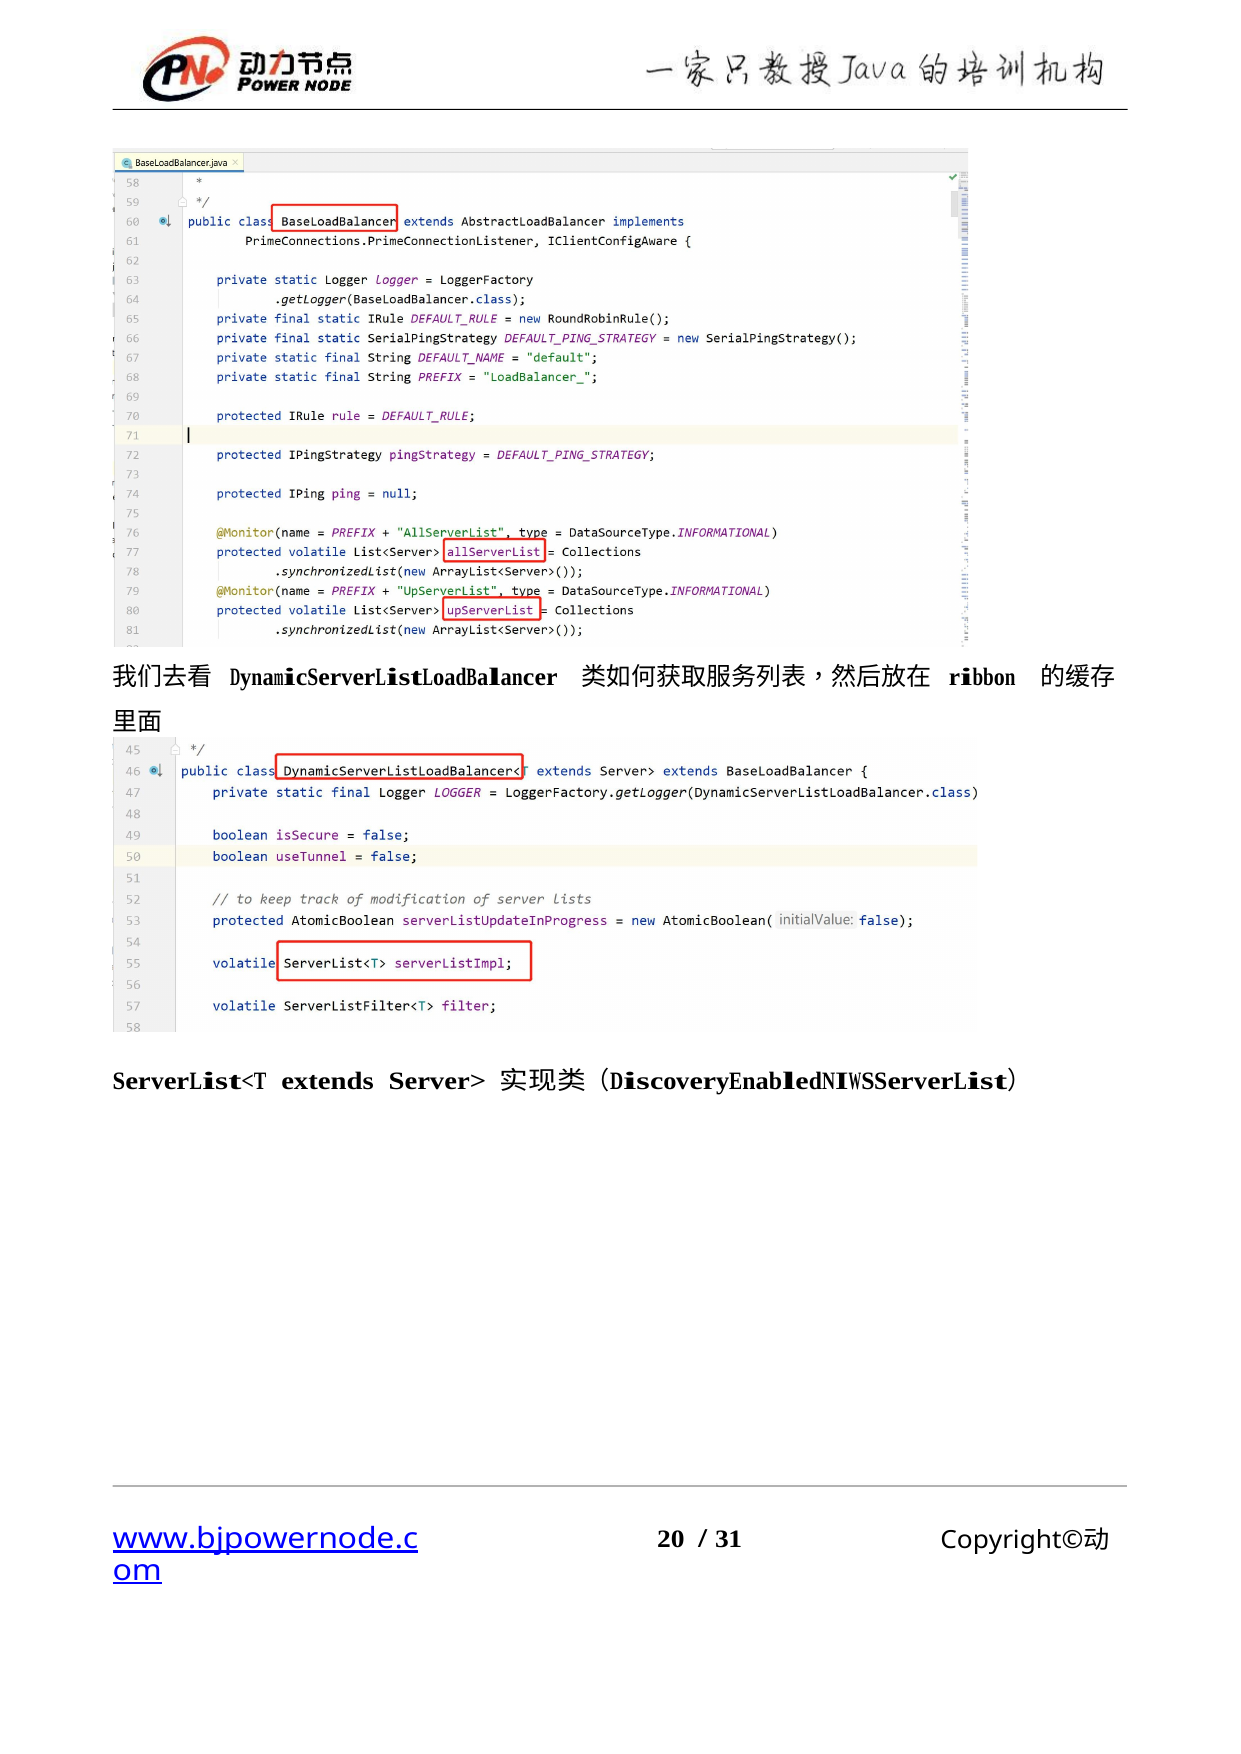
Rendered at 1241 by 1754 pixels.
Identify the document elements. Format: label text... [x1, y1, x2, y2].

picture [112, 738, 978, 1032]
picture [131, 29, 1104, 108]
subtitle ServerList<T extends Server> 实现类（DiscoveryEnabledNIWSServerList） [112, 1062, 1151, 1096]
picture [112, 1483, 1127, 1488]
text 我们去看 DynamicServerListLoadBalancer 类如何获取服务列表，然后放在 ribbon 的缓存里面 [112, 659, 1131, 738]
picture [112, 148, 969, 647]
